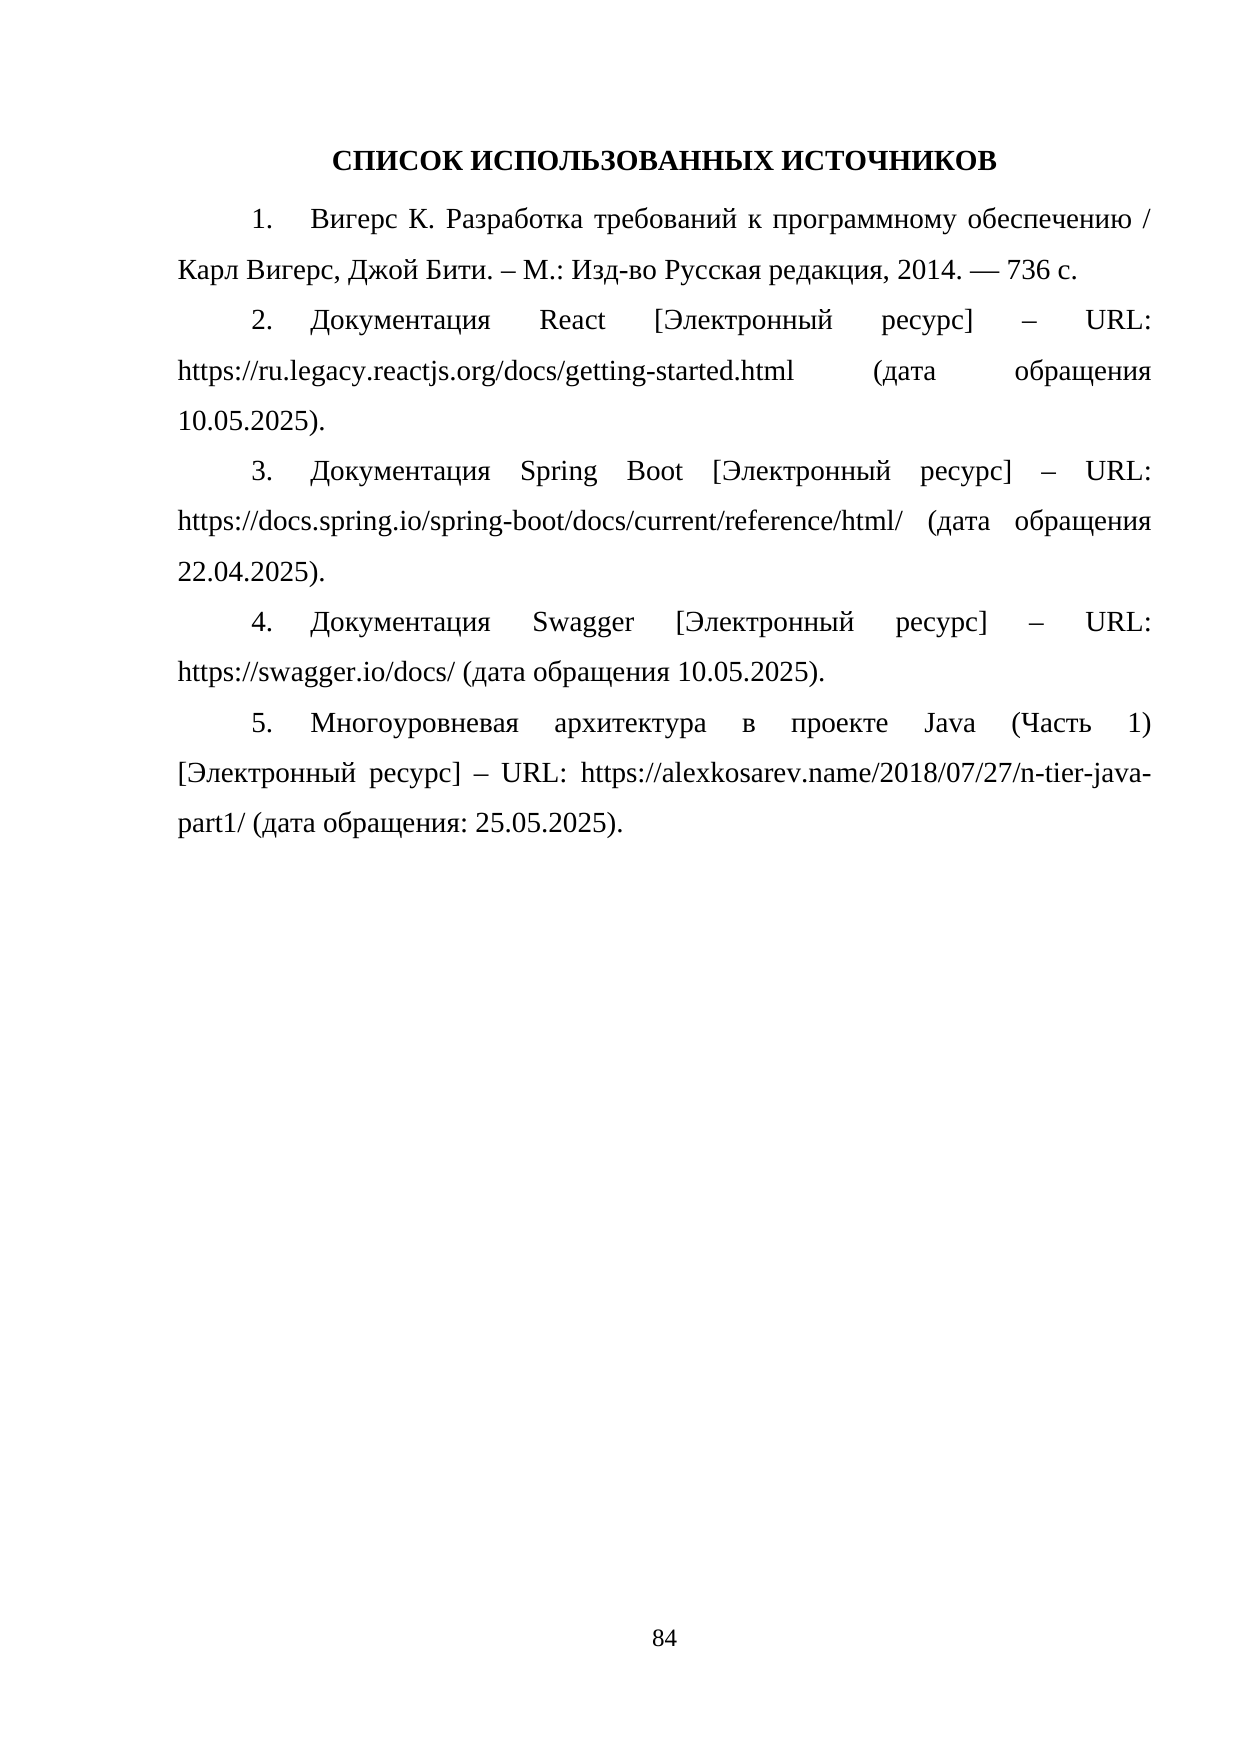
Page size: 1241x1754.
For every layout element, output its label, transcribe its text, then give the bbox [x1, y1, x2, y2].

text Список использованных источников [177, 143, 1152, 177]
text Документация React [Электронный ресурс] – URL: https://ru.legacy.reactjs.org/docs/getting-started.html (дата обращения 10.05.2025). [177, 302, 1152, 436]
text Документация Spring Boot [Электронный ресурс] – URL: https://docs.spring.io/spring-boot/docs/current/reference/html/ (дата обращения 22.04.2025). [177, 453, 1152, 587]
text Документация Swagger [Электронный ресурс] – URL: https://swagger.io/docs/ (дата обращения 10.05.2025). [177, 604, 1152, 688]
text Вигерс К. Разработка требований к программному обеспечению / Карл Вигерс, Джой Бити. – М.: Изд-во Русская редакция, 2014. — 736 с. [177, 202, 1152, 286]
text Многоуровневая архитектура в проекте Java (Часть 1) [Электронный ресурс] – URL: https://alexkosarev.name/2018/07/27/n-tier-java-part1/ (дата обращения: 25.05.2025). [177, 705, 1152, 839]
